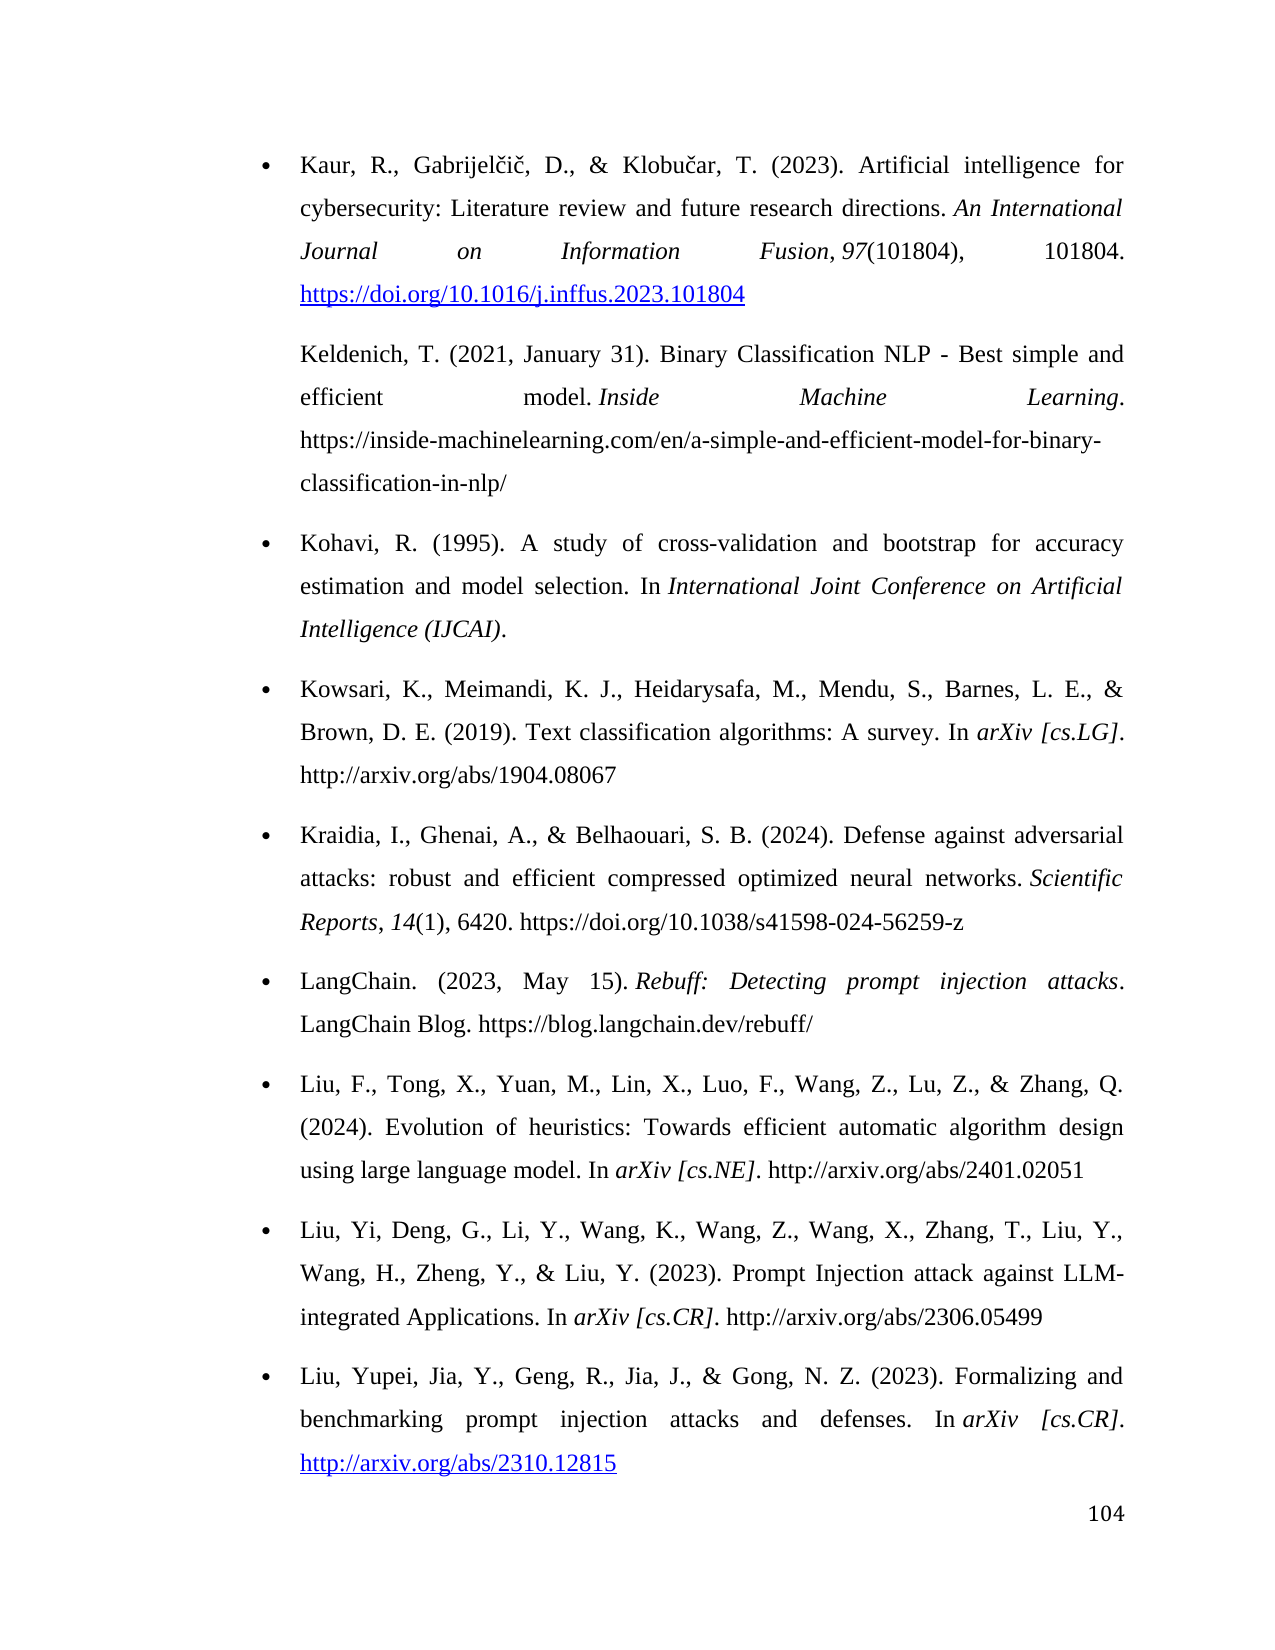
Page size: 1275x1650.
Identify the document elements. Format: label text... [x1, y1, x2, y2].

list Kraidia, I., Ghenai, A., & Belhaouari, S. B. (2024). Defense against adversarial attacks: robust and efficient compressed optimized neural networks. Scientific Reports, 14(1), 6420. https://doi.org/10.1038/s41598-024-56259-z [262, 820, 1125, 935]
list Kohavi, R. (1995). A study of cross-validation and bootstrap for accuracy estimation and model selection. In International Joint Conference on Artificial Intelligence (IJCAI). [262, 528, 1125, 643]
list Kowsari, K., Meimandi, K. J., Heidarysafa, M., Mendu, S., Barnes, L. E., & Brown, D. E. (2019). Text classification algorithms: A survey. In arXiv [cs.LG]. http://arxiv.org/abs/1904.08067 [262, 674, 1125, 789]
list Liu, Yi, Deng, G., Li, Y., Wang, K., Wang, Z., Wang, X., Zhang, T., Liu, Y., Wang, H., Zheng, Y., & Liu, Y. (2023). Prompt Injection attack against LLM-integrated Applications. In arXiv [cs.CR]. http://arxiv.org/abs/2306.05499 [262, 1215, 1125, 1330]
list Liu, Yupei, Jia, Y., Geng, R., Jia, J., & Gong, N. Z. (2023). Formalizing and benchmarking prompt injection attacks and defenses. In arXiv [cs.CR]. http://arxiv.org/abs/2310.12815 [262, 1361, 1125, 1476]
list Kaur, R., Gabrijelčič, D., & Klobučar, T. (2023). Artificial intelligence for cybersecurity: Literature review and future research directions. An International Journal on Information Fusion, 97(101804), 101804. https://doi.org/10.1016/j.inffus.2023.101804 [262, 150, 1125, 308]
text Keldenich, T. (2021, January 31). Binary Classification NLP - Best simple and efficient model. Inside Machine Learning. https://inside-machinelearning.com/en/a-simple-and-efficient-model-for-binary-classification-in-nlp/ [300, 339, 1125, 497]
list Liu, F., Tong, X., Yuan, M., Lin, X., Luo, F., Wang, Z., Lu, Z., & Zhang, Q. (2024). Evolution of heuristics: Towards efficient automatic algorithm design using large language model. In arXiv [cs.NE]. http://arxiv.org/abs/2401.02051 [262, 1069, 1125, 1184]
list LangChain. (2023, May 15). Rebuff: Detecting prompt injection attacks. LangChain Blog. https://blog.langchain.dev/rebuff/ [262, 966, 1125, 1038]
